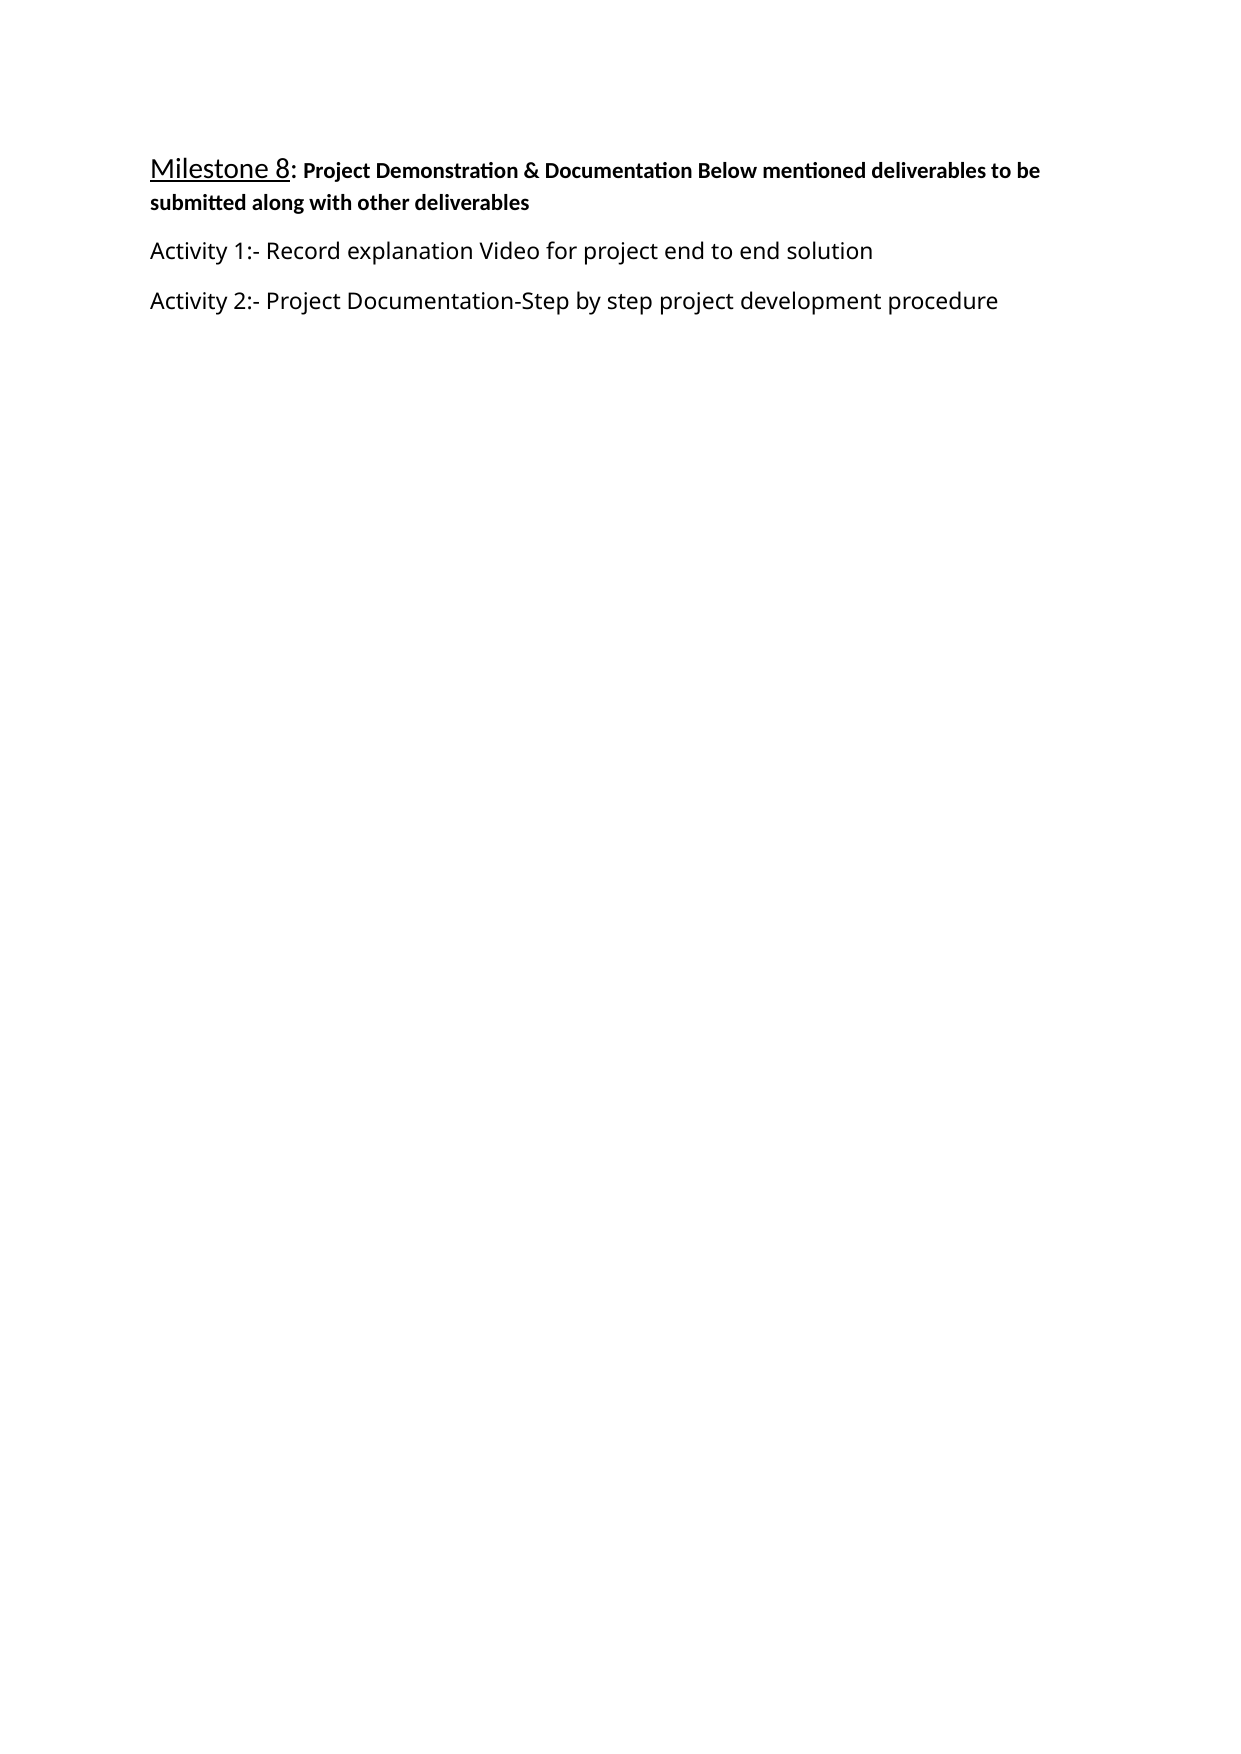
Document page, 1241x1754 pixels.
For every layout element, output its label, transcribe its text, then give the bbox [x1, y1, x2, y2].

text Milestone 8: Project Demonstration & Documentation Below mentioned deliverables to be submitted along with other deliverables [150, 150, 1090, 216]
text Activity 2:- Project Documentation-Step by step project development procedure [150, 285, 1090, 316]
text Activity 1:- Record explanation Video for project end to end solution [150, 235, 1090, 266]
